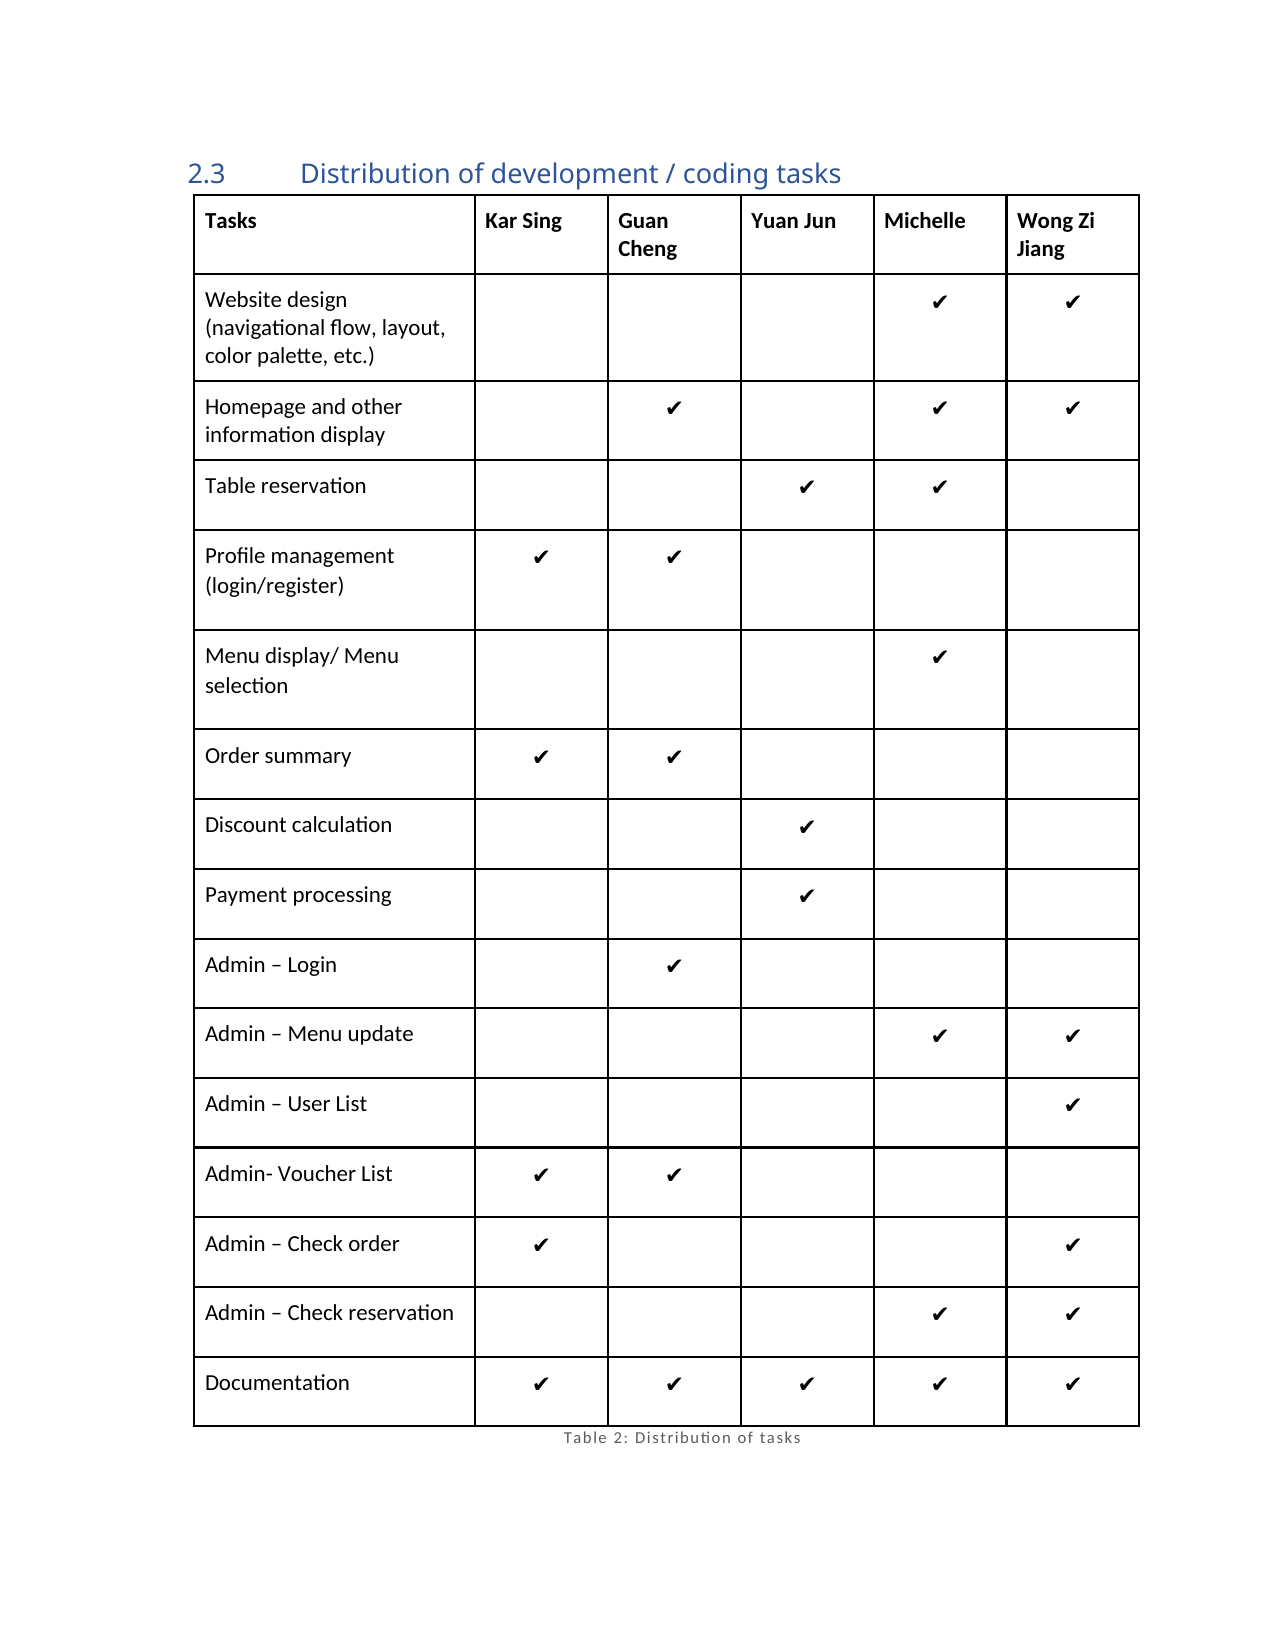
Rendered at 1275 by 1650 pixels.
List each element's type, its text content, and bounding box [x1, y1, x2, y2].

table_cell [1008, 631, 1138, 728]
table_cell ✔ [476, 1218, 607, 1286]
table_cell ✔ [1008, 1288, 1138, 1356]
table_cell [609, 275, 740, 380]
table_cell [476, 631, 607, 728]
table_cell [1008, 461, 1138, 528]
table_cell ✔ [476, 730, 607, 798]
table_cell Table reservation [195, 461, 474, 528]
table_cell [875, 531, 1005, 628]
table_cell ✔ [609, 531, 740, 628]
table_cell ✔ [1008, 1079, 1138, 1146]
table_cell [476, 382, 607, 459]
table_cell [609, 1009, 740, 1077]
table_cell Homepage and other information display [195, 382, 474, 459]
table_cell Order summary [195, 730, 474, 798]
table_cell [875, 1218, 1005, 1286]
table_cell Admin – Login [195, 940, 474, 1007]
table_cell ✔ [875, 1288, 1005, 1356]
table_cell Admin – User List [195, 1079, 474, 1146]
table_cell Payment processing [195, 870, 474, 937]
table_cell ✔ [476, 1358, 607, 1425]
table_cell [1008, 1149, 1138, 1216]
table_cell [476, 940, 607, 1007]
table_cell [742, 1009, 873, 1077]
table_cell [742, 631, 873, 728]
table_cell [1008, 531, 1138, 628]
table_cell ✔ [609, 1358, 740, 1425]
table_cell [875, 730, 1005, 798]
table_cell ✔ [875, 382, 1005, 459]
table_cell [476, 1079, 607, 1146]
table_cell Profile management (login/register) [195, 531, 474, 628]
table_cell [476, 800, 607, 868]
table_cell [875, 1149, 1005, 1216]
table_cell ✔ [875, 461, 1005, 528]
table_cell [742, 275, 873, 380]
table_cell [1008, 940, 1138, 1007]
table_cell ✔ [609, 1149, 740, 1216]
table_cell [1008, 800, 1138, 868]
table_cell ✔ [875, 1009, 1005, 1077]
table_cell ✔ [742, 1358, 873, 1425]
table_cell [476, 461, 607, 528]
table_cell [875, 870, 1005, 937]
table_cell Admin- Voucher List [195, 1149, 474, 1216]
table_cell ✔ [609, 940, 740, 1007]
table_header Michelle [875, 196, 1005, 273]
table_cell [476, 1288, 607, 1356]
table_cell ✔ [1008, 1358, 1138, 1425]
table_header Kar Sing [476, 196, 607, 273]
table_cell ✔ [875, 275, 1005, 380]
table_cell [609, 1079, 740, 1146]
table_cell Website design (navigational flow, layout, color palette, etc.) [195, 275, 474, 380]
table_cell [742, 1288, 873, 1356]
table_cell Documentation [195, 1358, 474, 1425]
table_header Wong Zi Jiang [1008, 196, 1138, 273]
table_cell [742, 382, 873, 459]
table_cell Admin – Menu update [195, 1009, 474, 1077]
table_cell [742, 940, 873, 1007]
table_cell [476, 1009, 607, 1077]
table_cell ✔ [609, 382, 740, 459]
table_cell ✔ [742, 461, 873, 528]
table_cell [875, 1079, 1005, 1146]
table_cell [742, 730, 873, 798]
table_header Yuan Jun [742, 196, 873, 273]
table_cell ✔ [609, 730, 740, 798]
subtitle Table 2: Distribution of tasks [239, 1427, 1125, 1448]
table_cell [476, 870, 607, 937]
table_cell Admin – Check reservation [195, 1288, 474, 1356]
table_cell ✔ [476, 531, 607, 628]
subtitle Distribution of development / coding tasks [187, 154, 1125, 191]
table_header Guan Cheng [609, 196, 740, 273]
table_cell [1008, 870, 1138, 937]
table_cell [476, 275, 607, 380]
table_cell [742, 1149, 873, 1216]
table_cell Discount calculation [195, 800, 474, 868]
table_cell [742, 531, 873, 628]
table_cell [609, 631, 740, 728]
table_cell ✔ [875, 1358, 1005, 1425]
table_cell ✔ [742, 870, 873, 937]
table_cell [875, 940, 1005, 1007]
table_cell ✔ [1008, 382, 1138, 459]
table_cell [1008, 730, 1138, 798]
table_cell Menu display/ Menu selection [195, 631, 474, 728]
table_header Tasks [195, 196, 474, 273]
table_cell [609, 800, 740, 868]
table_cell Admin – Check order [195, 1218, 474, 1286]
table_cell ✔ [1008, 275, 1138, 380]
table_cell [609, 461, 740, 528]
table_cell [609, 870, 740, 937]
table_cell [609, 1218, 740, 1286]
table_cell ✔ [1008, 1218, 1138, 1286]
table_cell ✔ [875, 631, 1005, 728]
table_cell ✔ [476, 1149, 607, 1216]
table_cell ✔ [742, 800, 873, 868]
table_cell [742, 1079, 873, 1146]
table_cell ✔ [1008, 1009, 1138, 1077]
table_cell [609, 1288, 740, 1356]
table_cell [742, 1218, 873, 1286]
table_cell [875, 800, 1005, 868]
